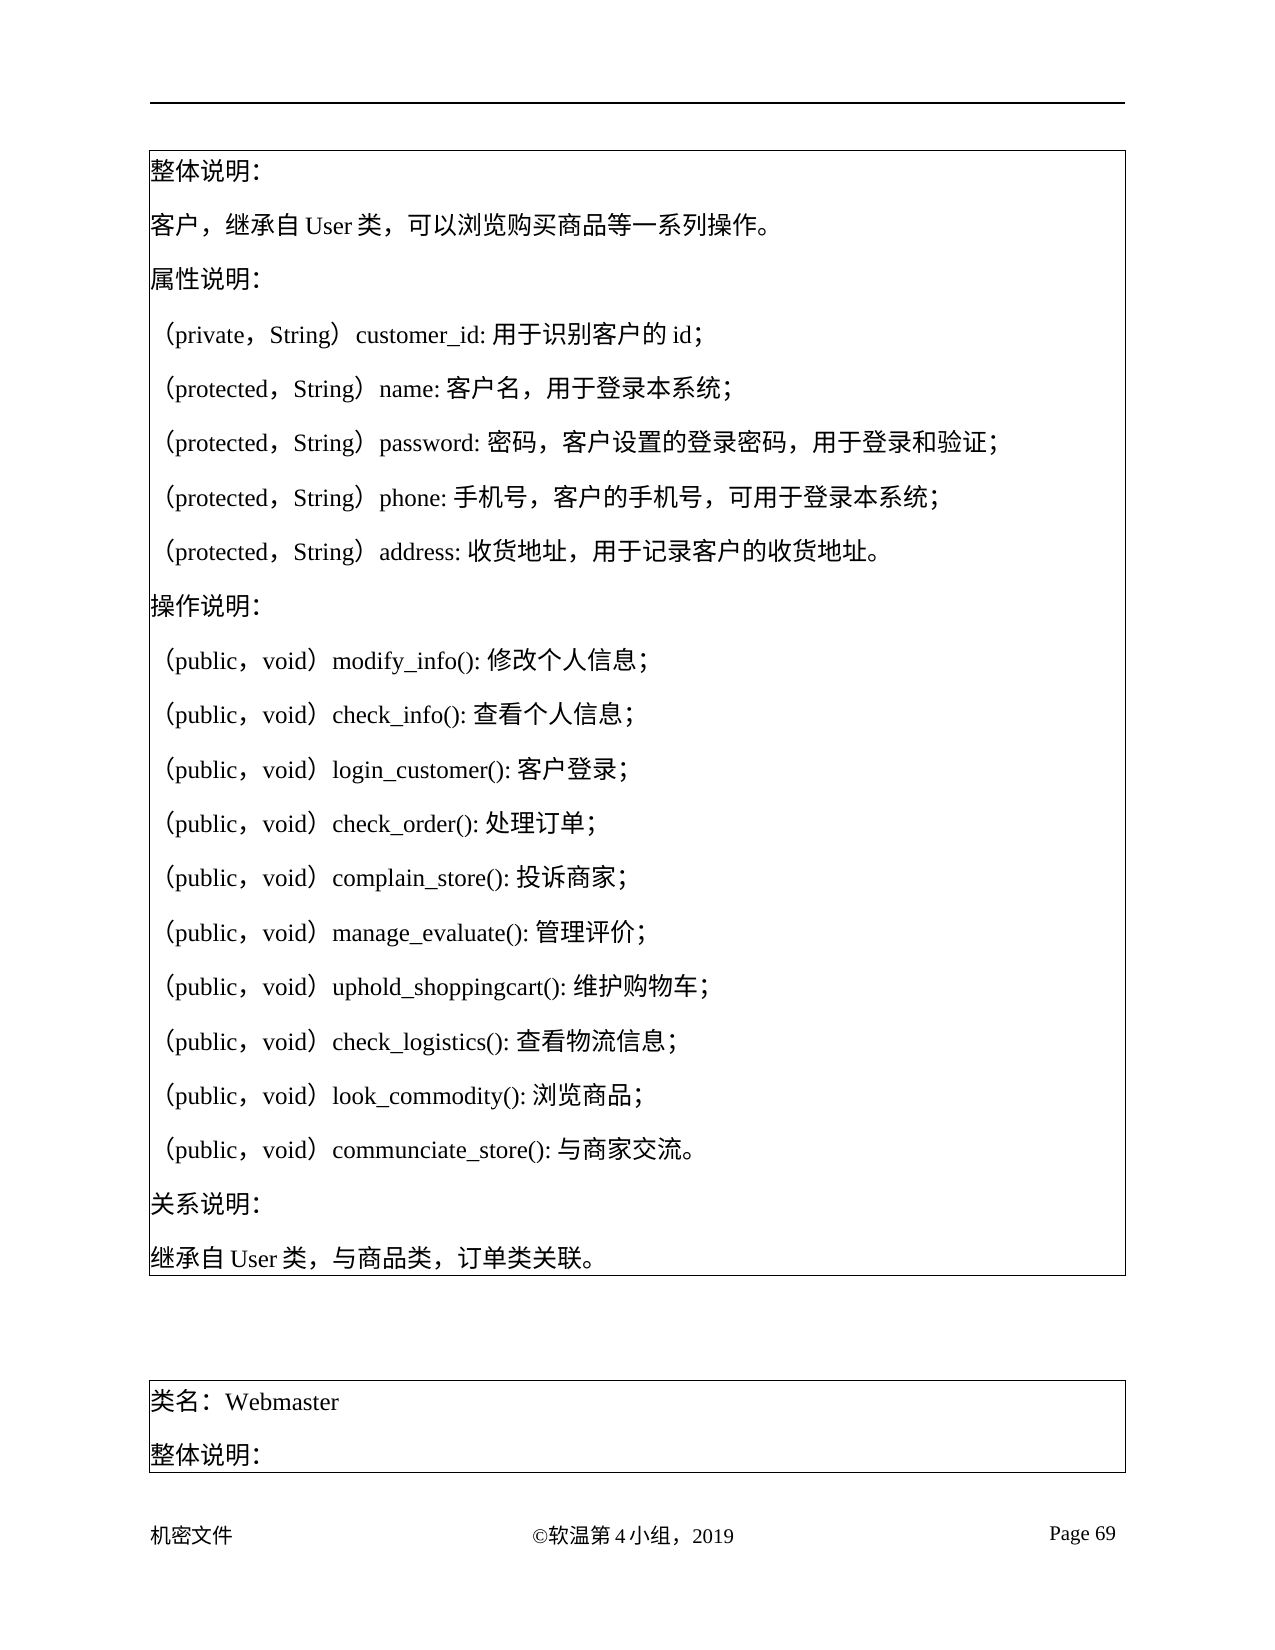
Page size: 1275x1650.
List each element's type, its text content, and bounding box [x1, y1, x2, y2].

list （protected，String）password: 密码，客户设置的登录密码，用于登录和验证； [150, 422, 1125, 459]
list （protected，String）address: 收货地址，用于记录客户的收货地址。 [150, 531, 1125, 568]
list 客户，继承自User类，可以浏览购买商品等一系列操作。 [150, 204, 1125, 242]
list 类名：Webmaster [150, 1381, 1125, 1417]
list 整体说明： [150, 151, 1125, 187]
list （public，void）check_order(): 处理订单； [150, 802, 1125, 840]
list 属性说明： [150, 259, 1125, 296]
list （public，void）check_info(): 查看个人信息； [150, 694, 1125, 731]
list （public，void）uphold_shoppingcart(): 维护购物车； [150, 966, 1125, 1003]
list （public，void）complain_store(): 投诉商家； [150, 857, 1125, 894]
list （public，void）check_logistics(): 查看物流信息； [150, 1020, 1125, 1057]
list （public，void）manage_evaluate(): 管理评价； [150, 911, 1125, 948]
list 继承自User类，与商品类，订单类关联。 [150, 1237, 1125, 1275]
list （public，void）communciate_store(): 与商家交流。 [150, 1129, 1125, 1166]
list （protected，String）name: 客户名，用于登录本系统； [150, 367, 1125, 405]
list （public，void）modify_info(): 修改个人信息； [150, 639, 1125, 677]
list 整体说明： [150, 1434, 1125, 1472]
list 操作说明： [150, 585, 1125, 622]
list （public，void）login_customer(): 客户登录； [150, 748, 1125, 785]
list （private，String）customer_id: 用于识别客户的id； [150, 313, 1125, 350]
list （protected，String）phone: 手机号，客户的手机号，可用于登录本系统； [150, 476, 1125, 513]
list （public，void）look_commodity(): 浏览商品； [150, 1074, 1125, 1112]
list 关系说明： [150, 1183, 1125, 1220]
